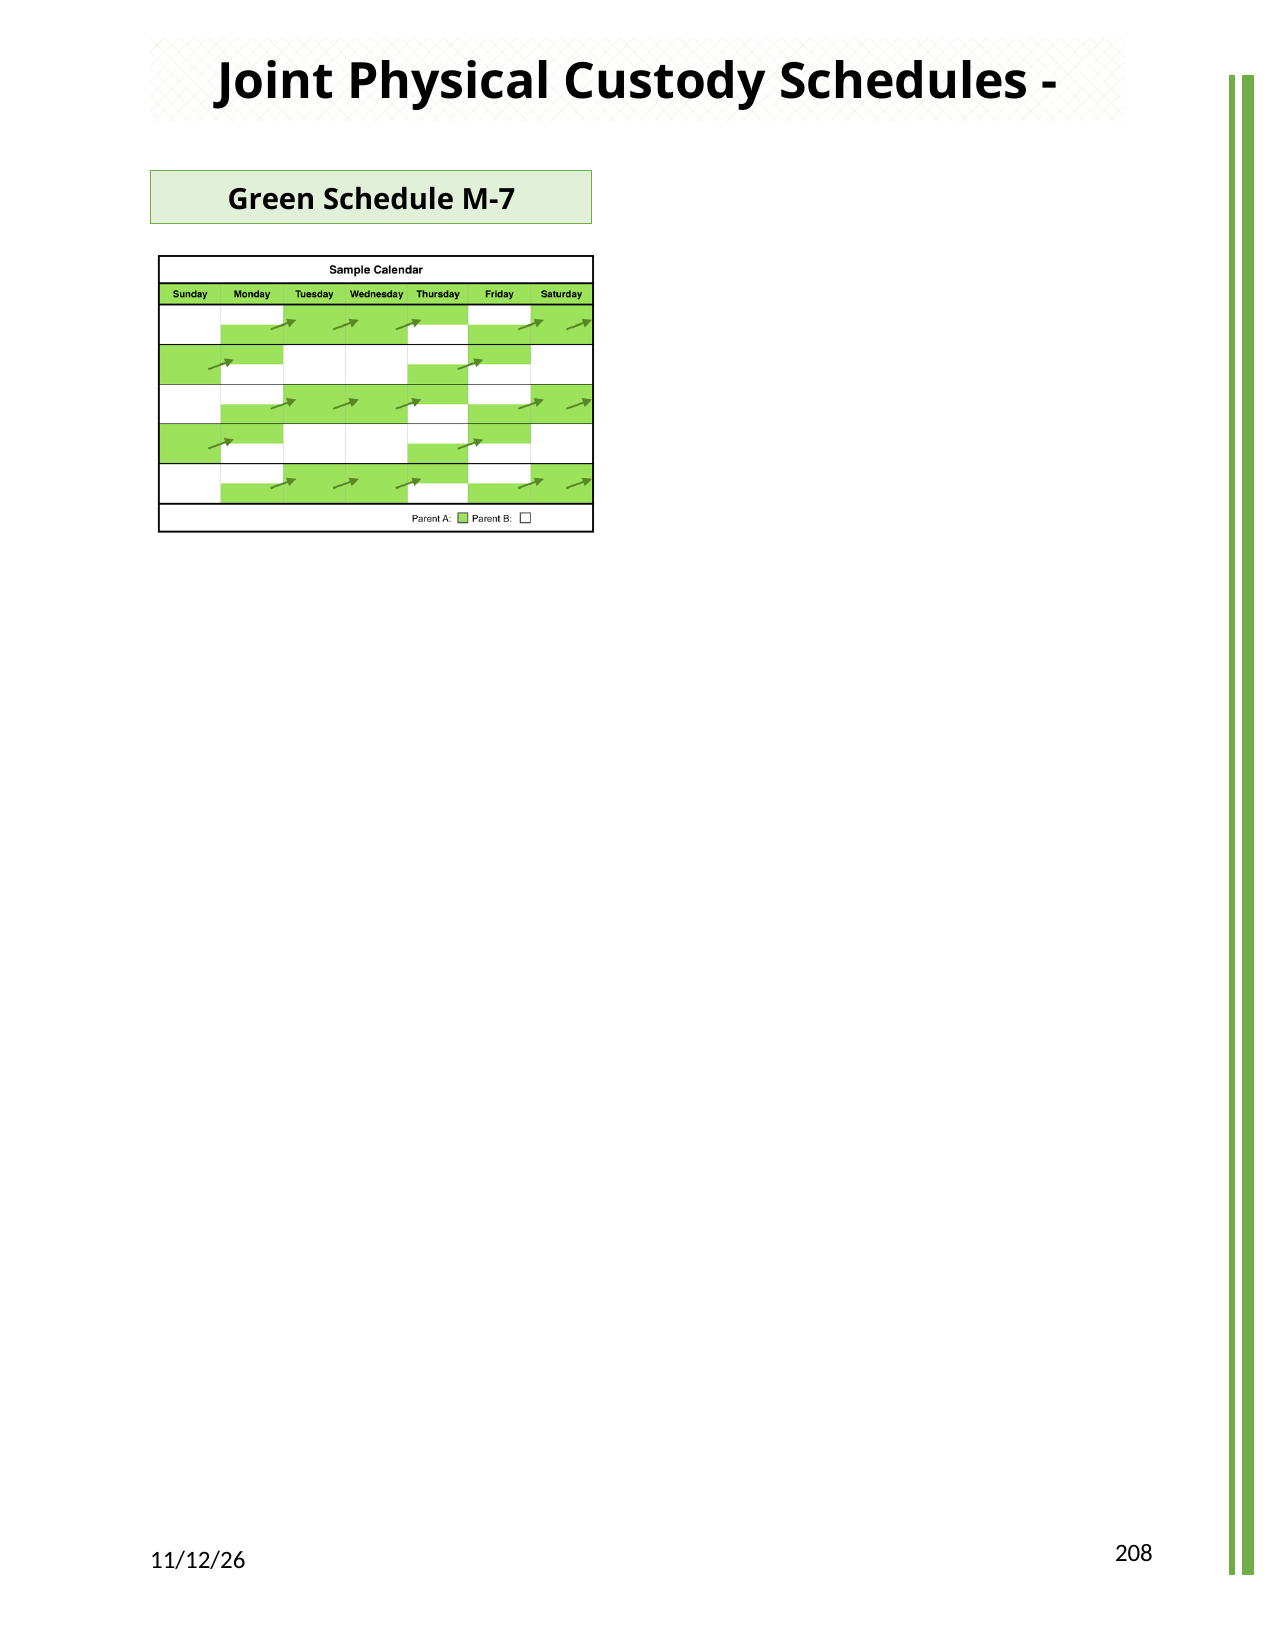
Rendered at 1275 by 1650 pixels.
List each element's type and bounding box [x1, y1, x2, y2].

picture [150, 250, 600, 539]
